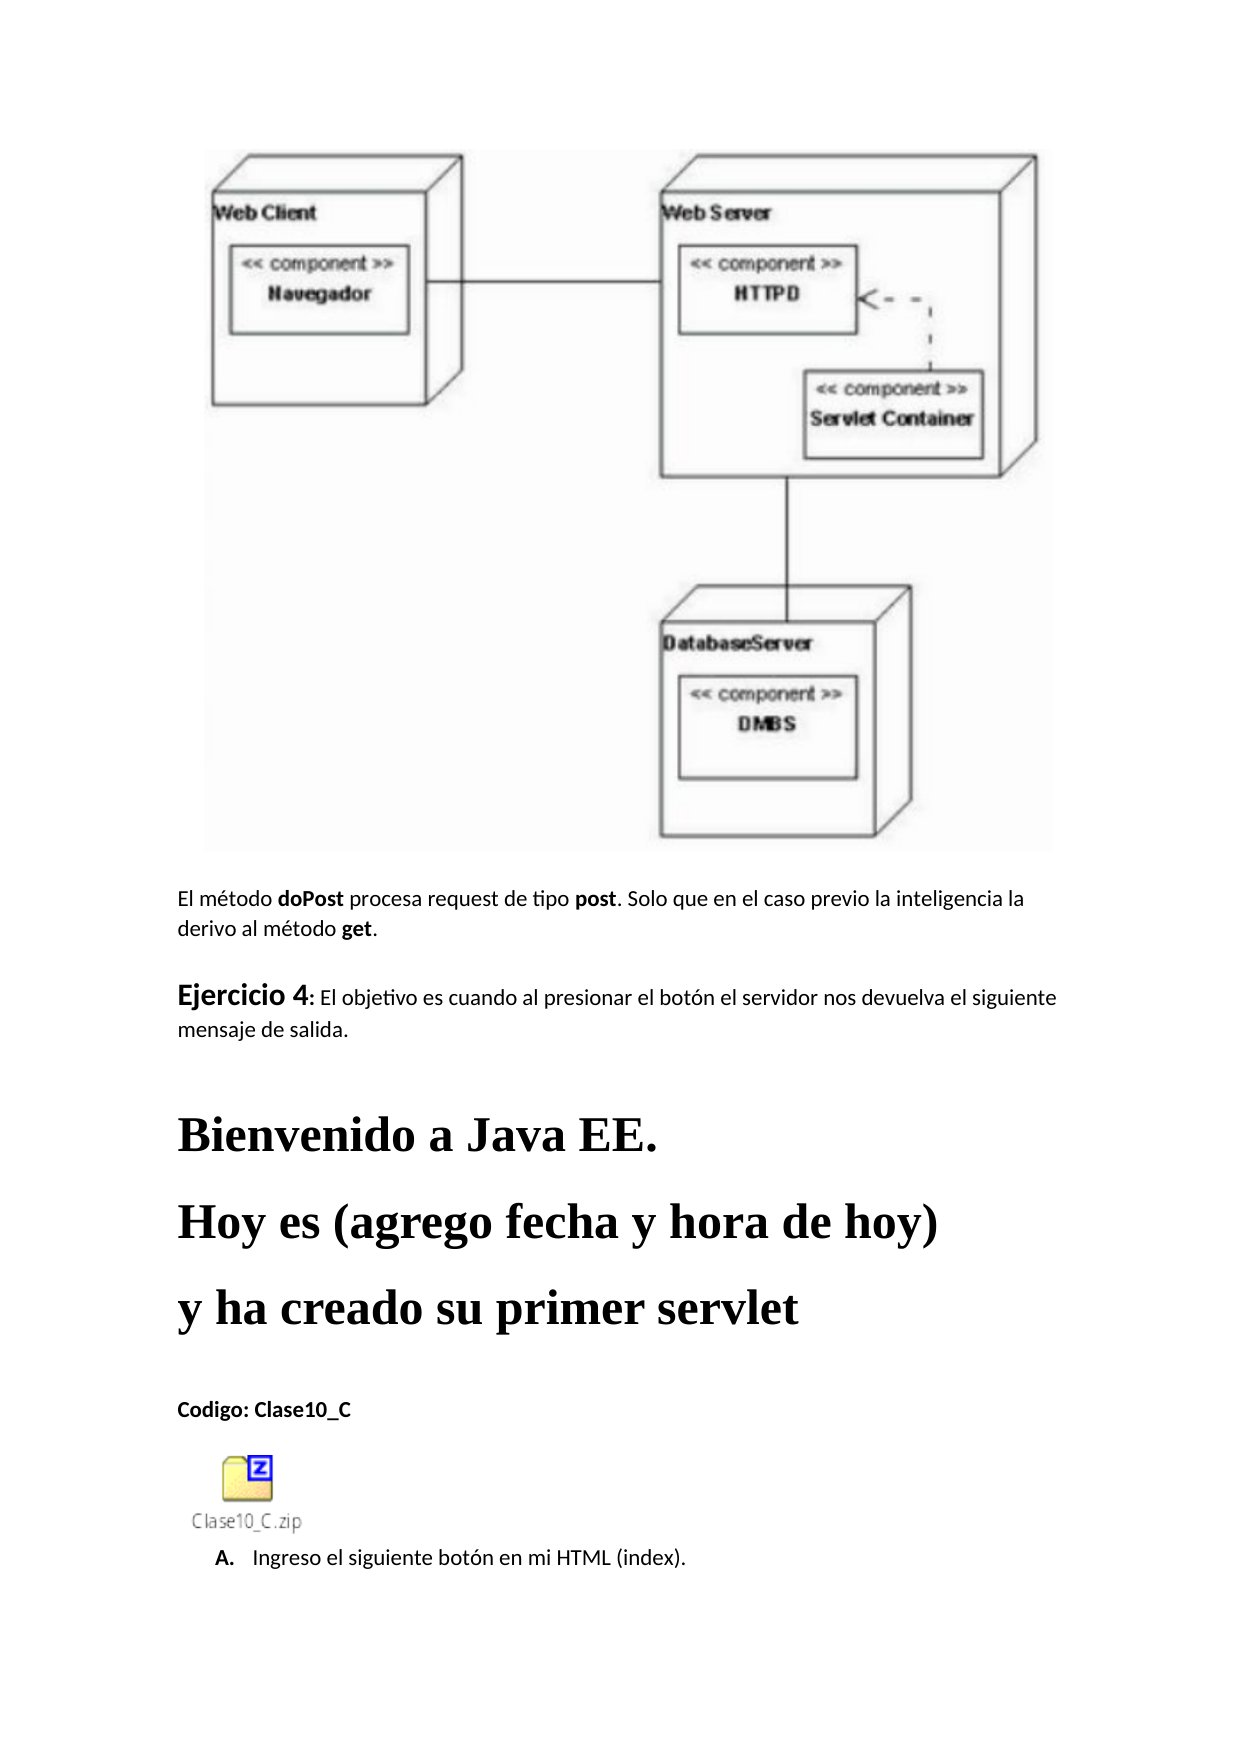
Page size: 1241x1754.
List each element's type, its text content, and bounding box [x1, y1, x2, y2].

subtitle Bienvenido a Java EE. [177, 1105, 1063, 1162]
list Ingreso el siguiente botón en mi HTML (index). [215, 1543, 1063, 1571]
subtitle y ha creado su primer servlet [177, 1278, 1063, 1336]
text Ejercicio 4: El objetivo es cuando al presionar el botón el servidor nos devuelva el siguiente mensaje de salida. [177, 975, 1063, 1043]
text El método doPost procesa request de tipo post. Solo que en el caso previo la inteligencia la derivo al método get. [177, 884, 1063, 942]
text Codigo: Clase10_C [177, 1395, 1063, 1423]
subtitle Hoy es (agrego fecha y hora de hoy) [177, 1191, 1063, 1249]
picture [177, 147, 1063, 852]
